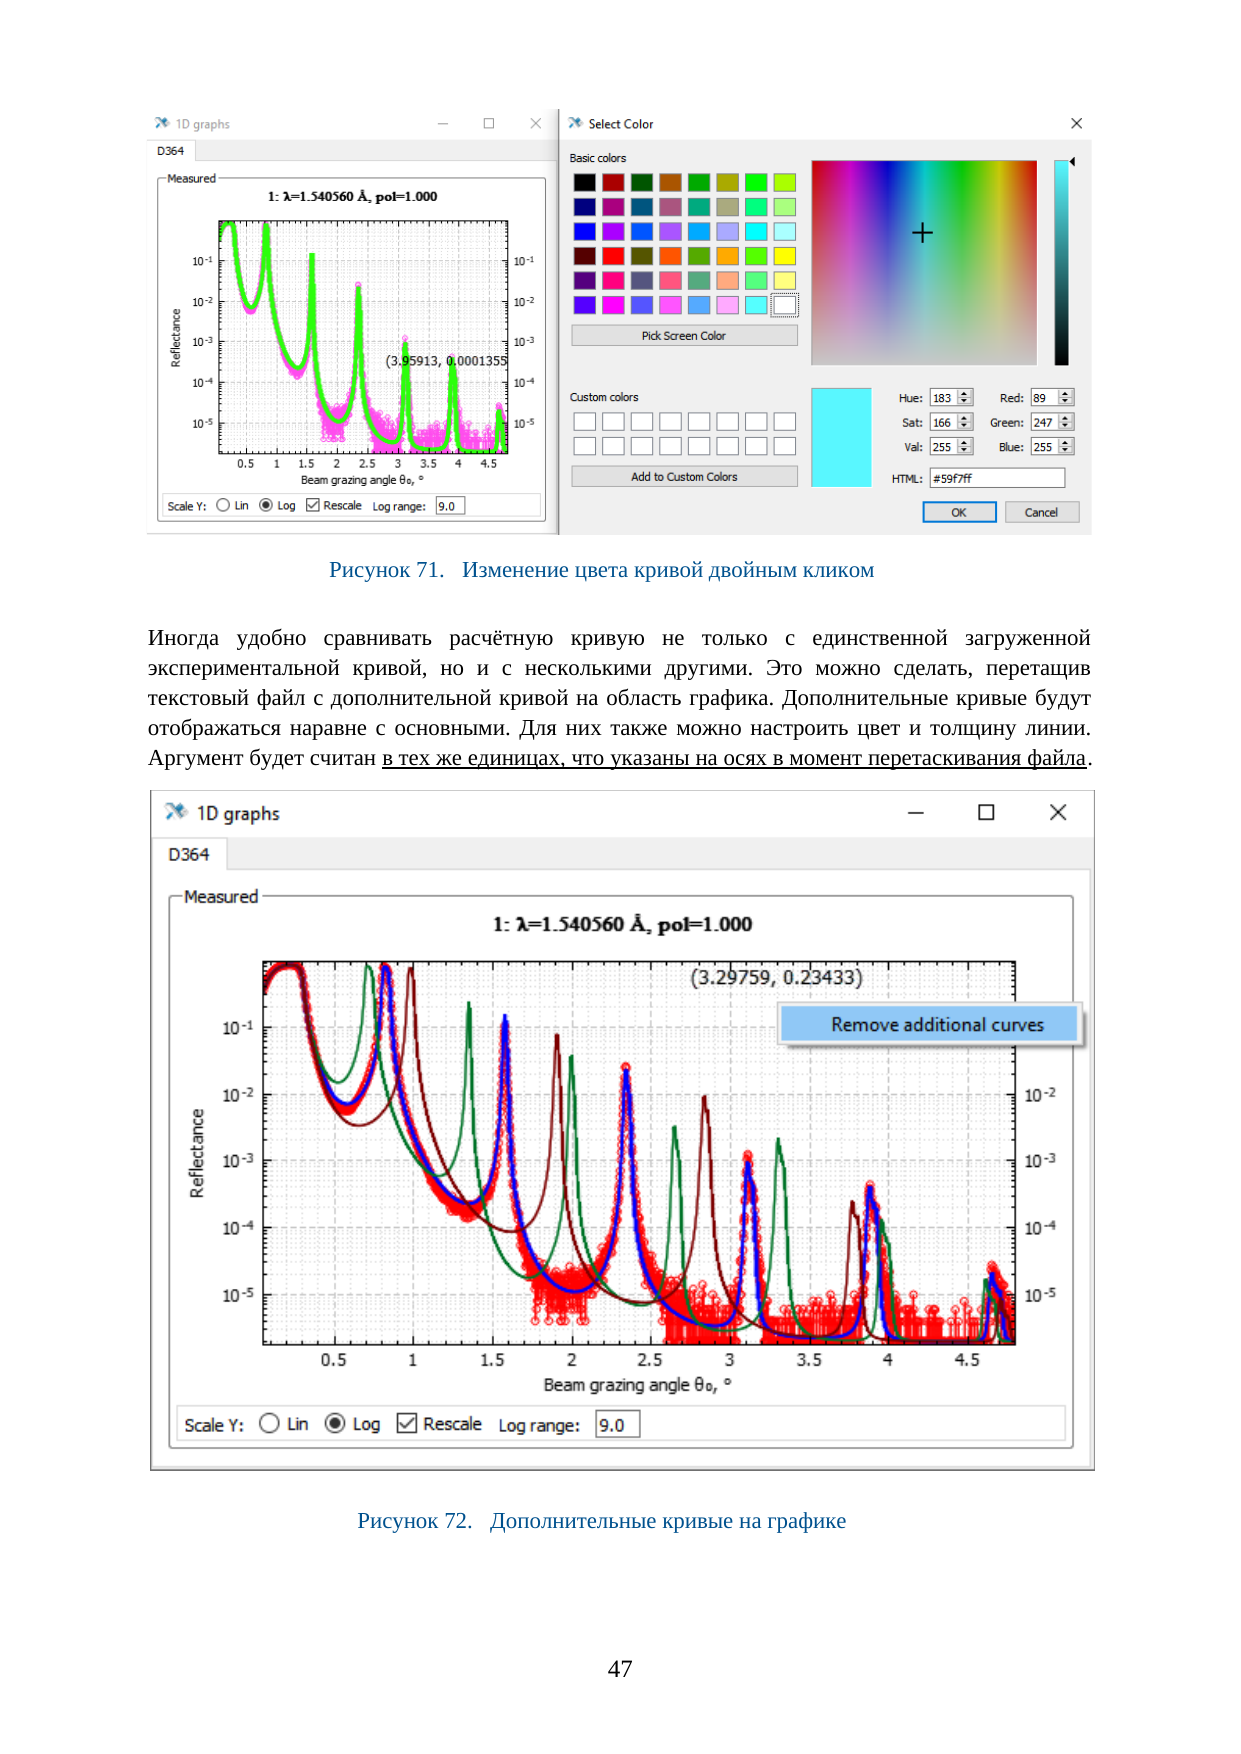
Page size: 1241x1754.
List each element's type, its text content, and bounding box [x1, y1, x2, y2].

text Иногда удобно сравнивать расчётную кривую не только с единственной загруженной экспериментальной кривой, но и с несколькими другими. Это можно сделать, перетащив текстовый файл с дополнительной кривой на область графика. Дополнительные кривые будут отображаться наравне с основными. Для них также можно настроить цвет и толщину линии. Аргумент будет считан в тех же единицах, что указаны на осях в момент перетаскивания файла. [148, 623, 1093, 771]
picture [150, 790, 1095, 1471]
list Дополнительные кривые на графике [178, 1471, 1093, 1533]
picture [146, 109, 1092, 535]
